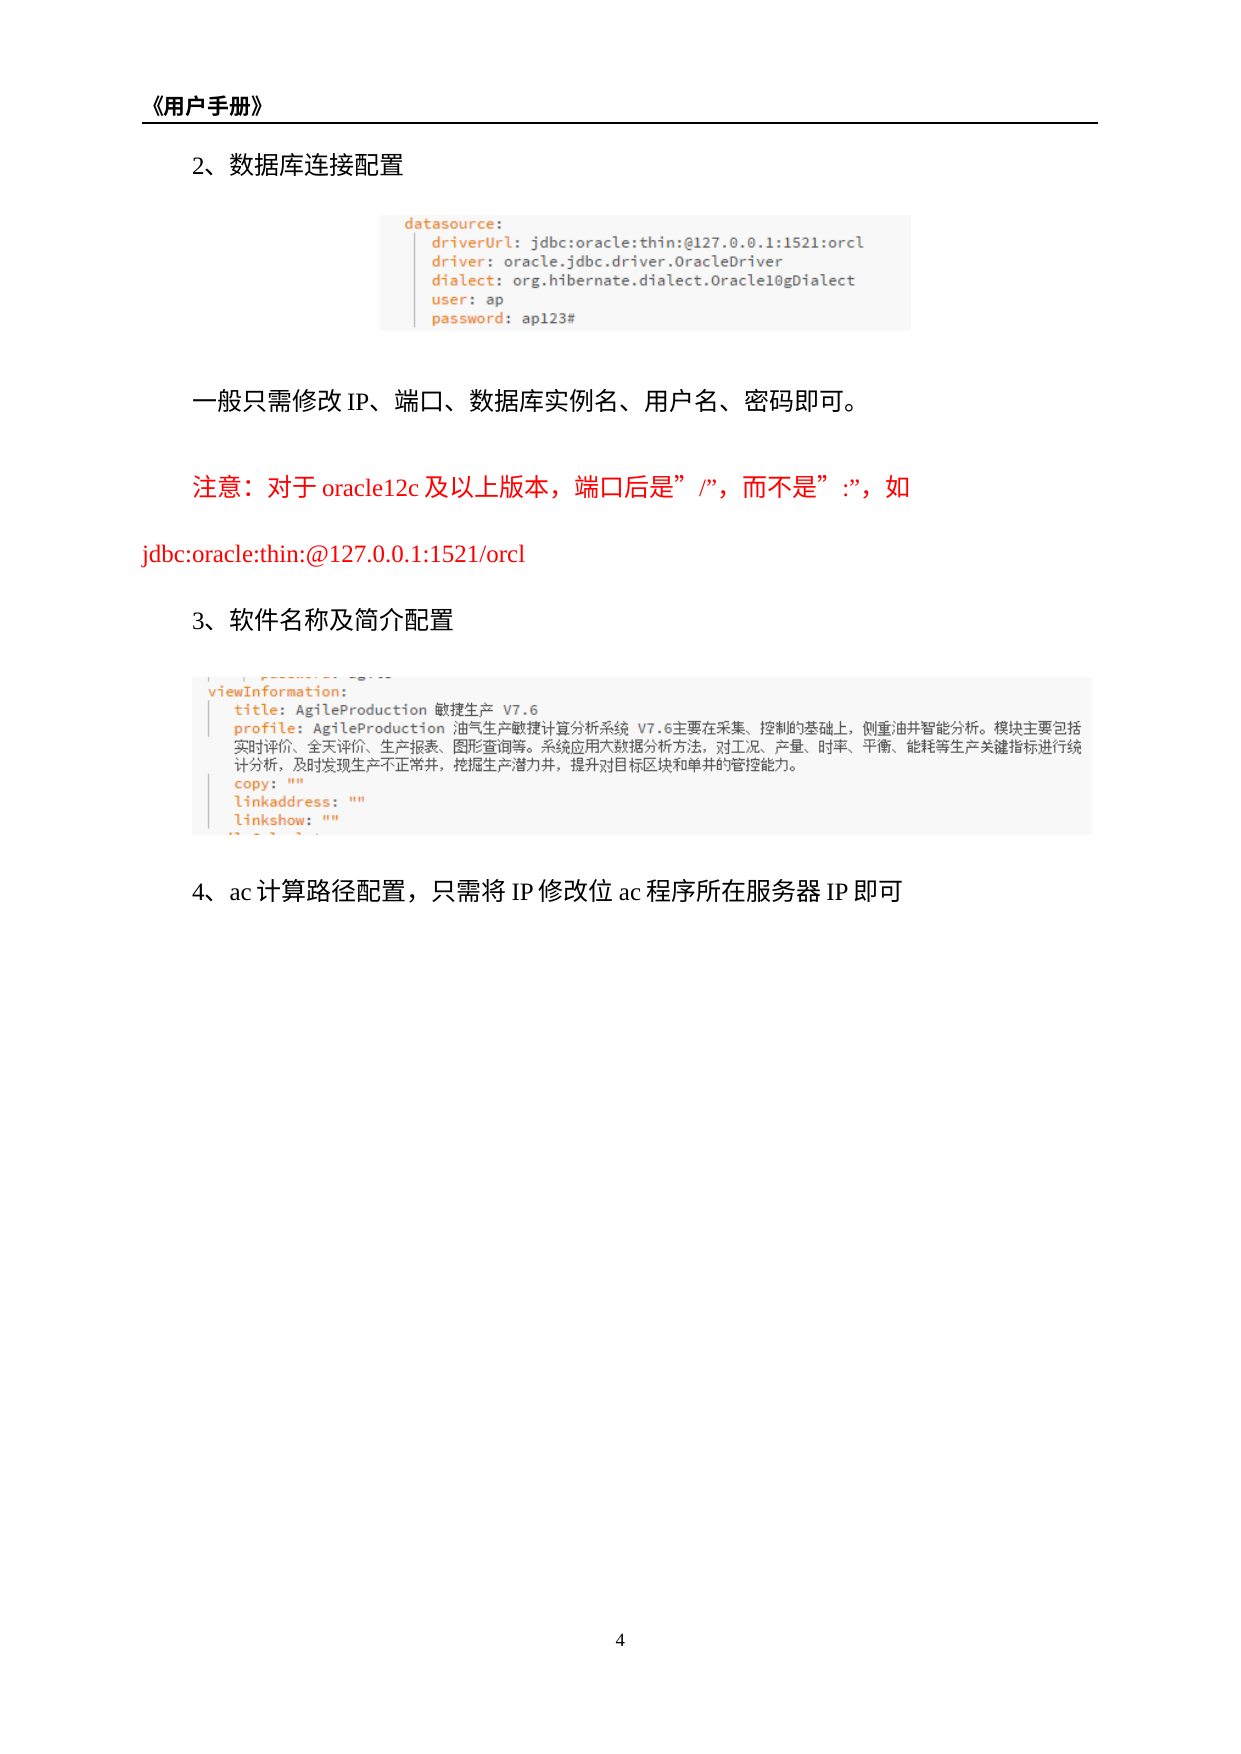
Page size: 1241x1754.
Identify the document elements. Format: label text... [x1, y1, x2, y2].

text 一般只需修改IP、端口、数据库实例名、用户名、密码即可。 [142, 366, 1098, 433]
text 注意：对于oracle12c及以上版本，端口后是”/”，而不是”:”，如jdbc:oracle:thin:@127.0.0.1:1521/orcl [142, 452, 1098, 571]
picture [379, 215, 911, 331]
text 3、软件名称及简介配置 [142, 585, 1098, 653]
text 4、ac计算路径配置，只需将IP修改位ac程序所在服务器IP即可 [142, 855, 1098, 923]
picture [191, 677, 1092, 835]
text 2、数据库连接配置 [142, 129, 1098, 197]
